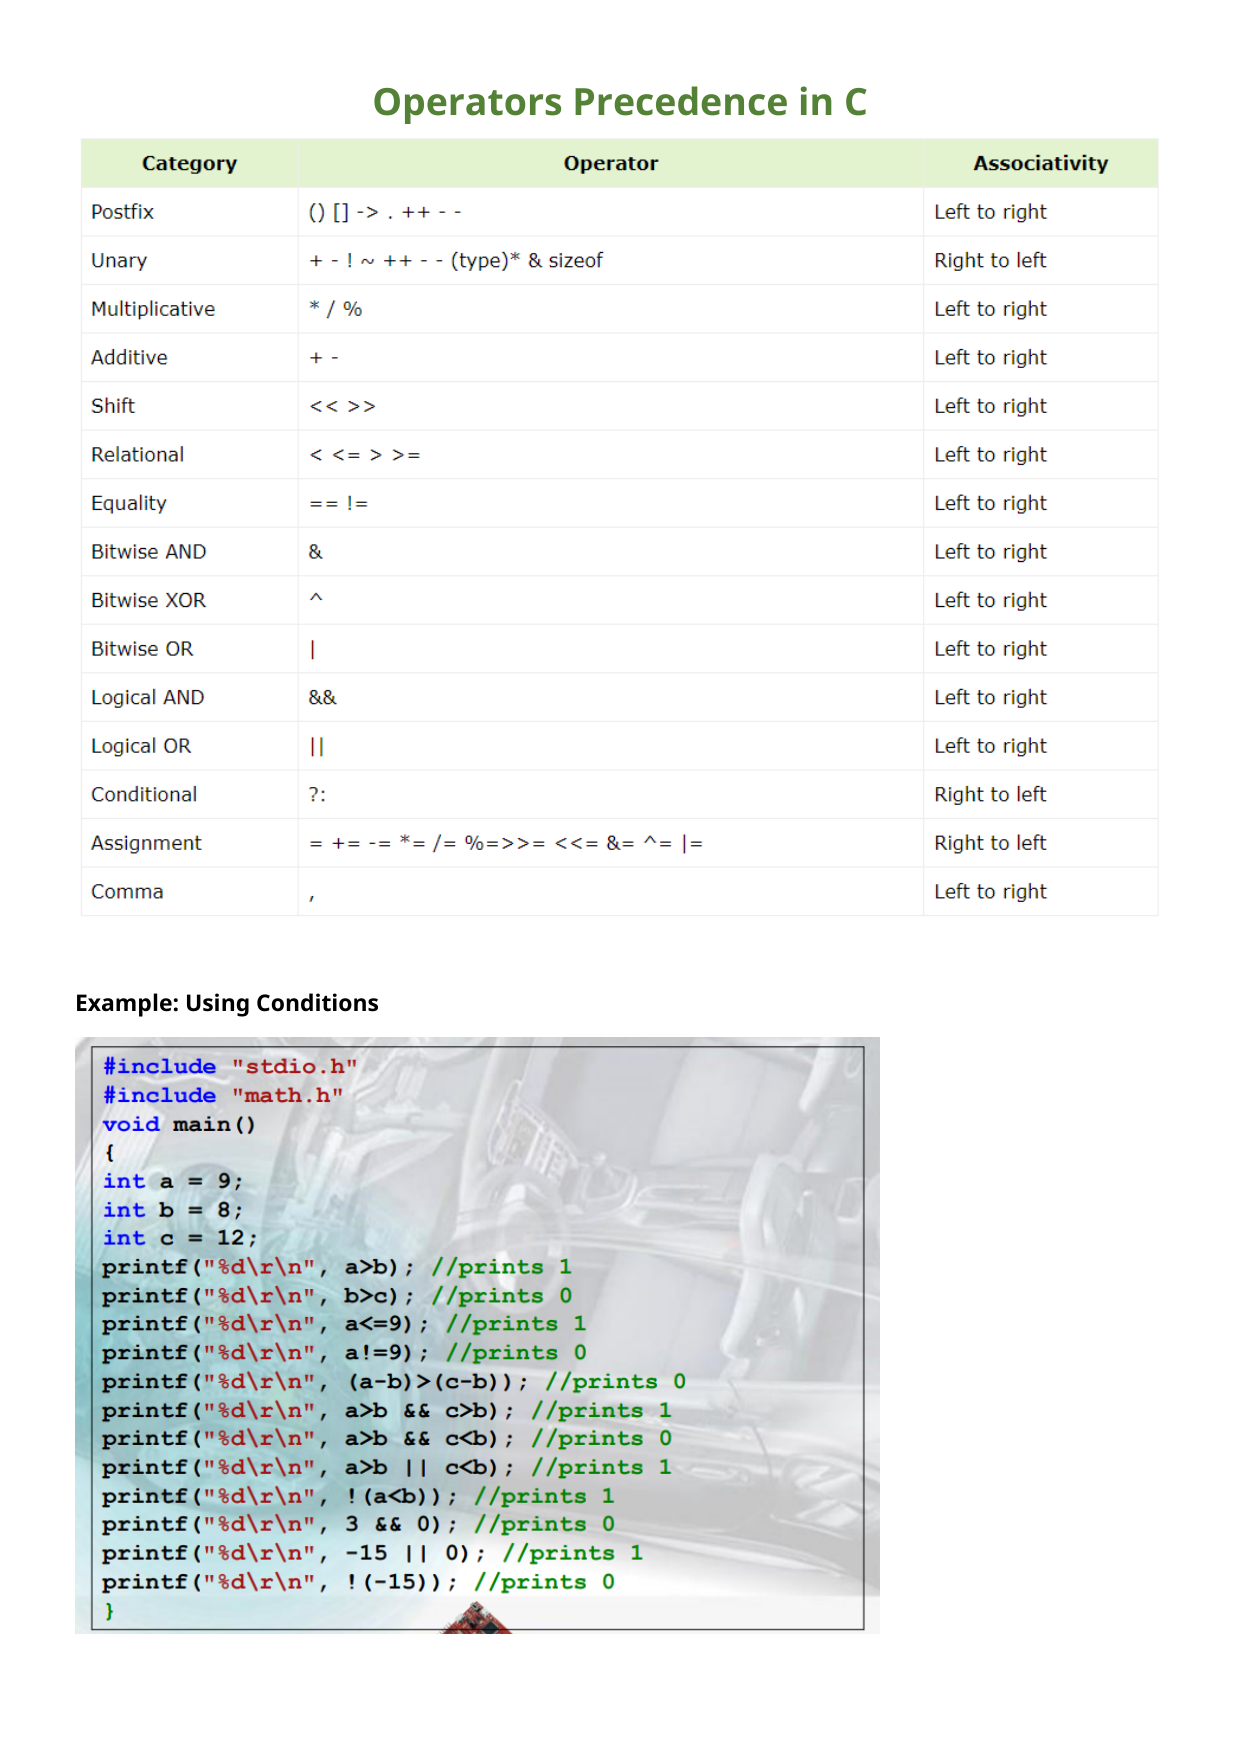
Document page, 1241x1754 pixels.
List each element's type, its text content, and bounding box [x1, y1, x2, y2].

subtitle Operators Precedence in C [75, 75, 1165, 126]
picture [75, 1037, 880, 1634]
text Example: Using Conditions [75, 987, 1165, 1018]
picture [75, 130, 1166, 921]
